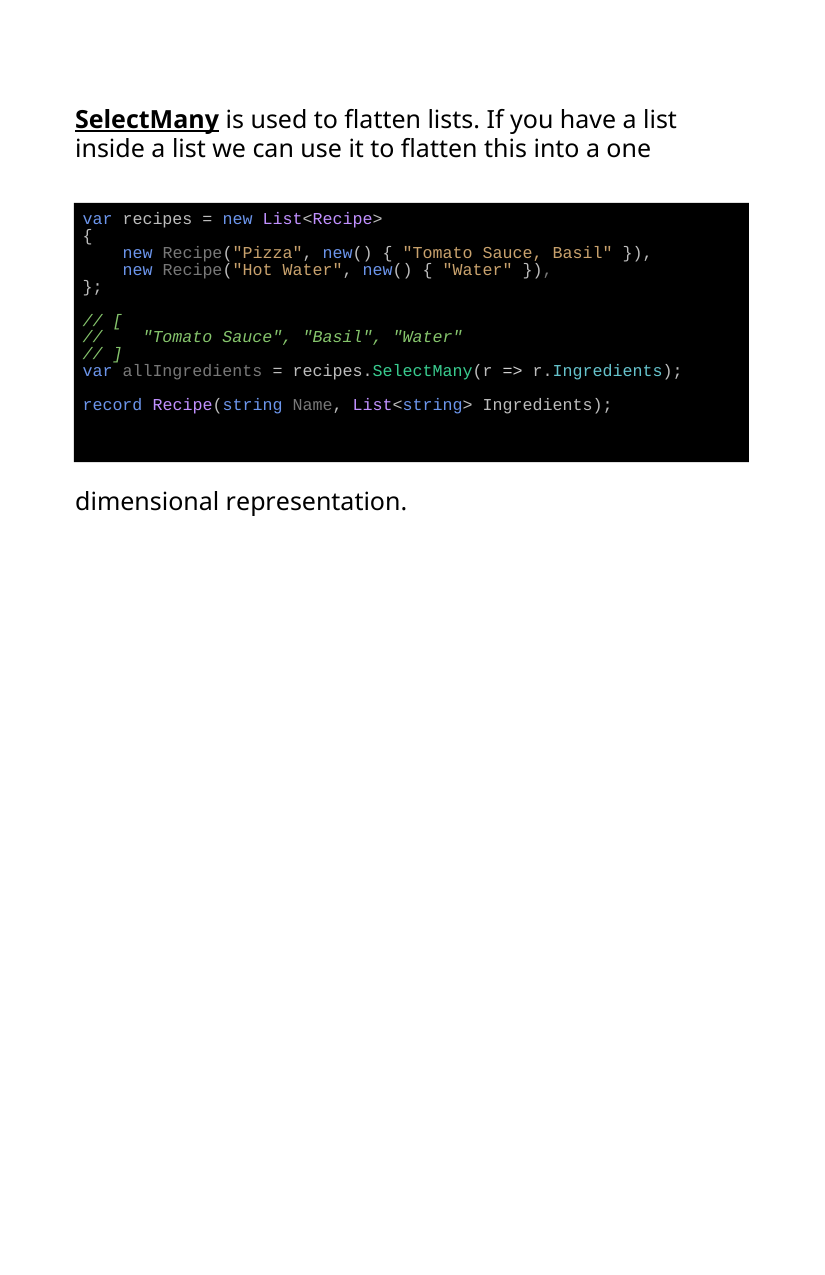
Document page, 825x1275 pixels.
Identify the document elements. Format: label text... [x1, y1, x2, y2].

text SelectMany is used to flatten lists. If you have a list inside a list we can use it to flatten this into a one dimensional representation. [75, 104, 750, 518]
